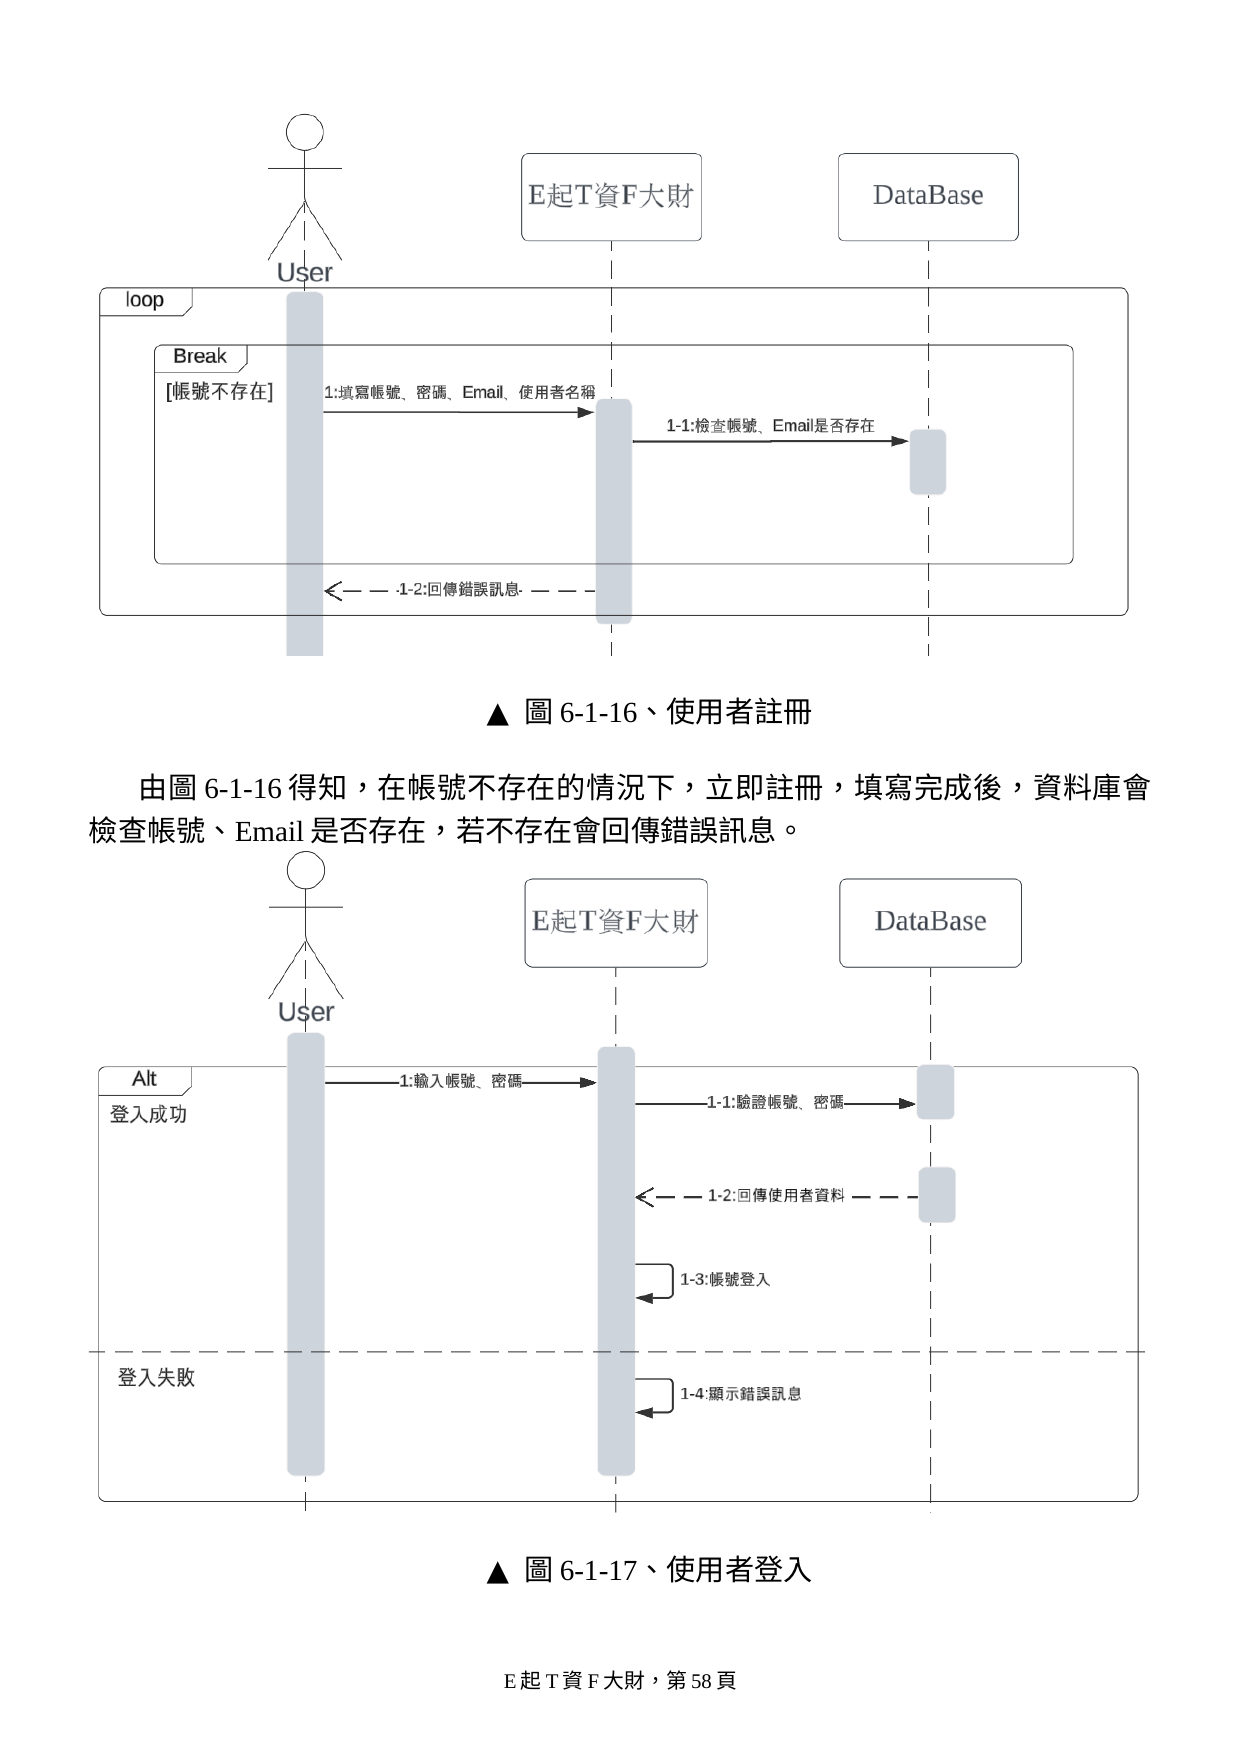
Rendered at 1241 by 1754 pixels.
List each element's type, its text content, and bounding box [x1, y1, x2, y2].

picture [88, 849, 1152, 1513]
list 圖 6-1-17、使用者登入 [147, 1546, 1152, 1588]
text 由圖6-1-16得知，在帳號不存在的情況下，立即註冊，填寫完成後，資料庫會檢查帳號、Email是否存在，若不存在會回傳錯誤訊息。 [89, 765, 1152, 849]
list 圖 6-1-16、使用者註冊 [147, 689, 1152, 731]
picture [88, 102, 1139, 656]
